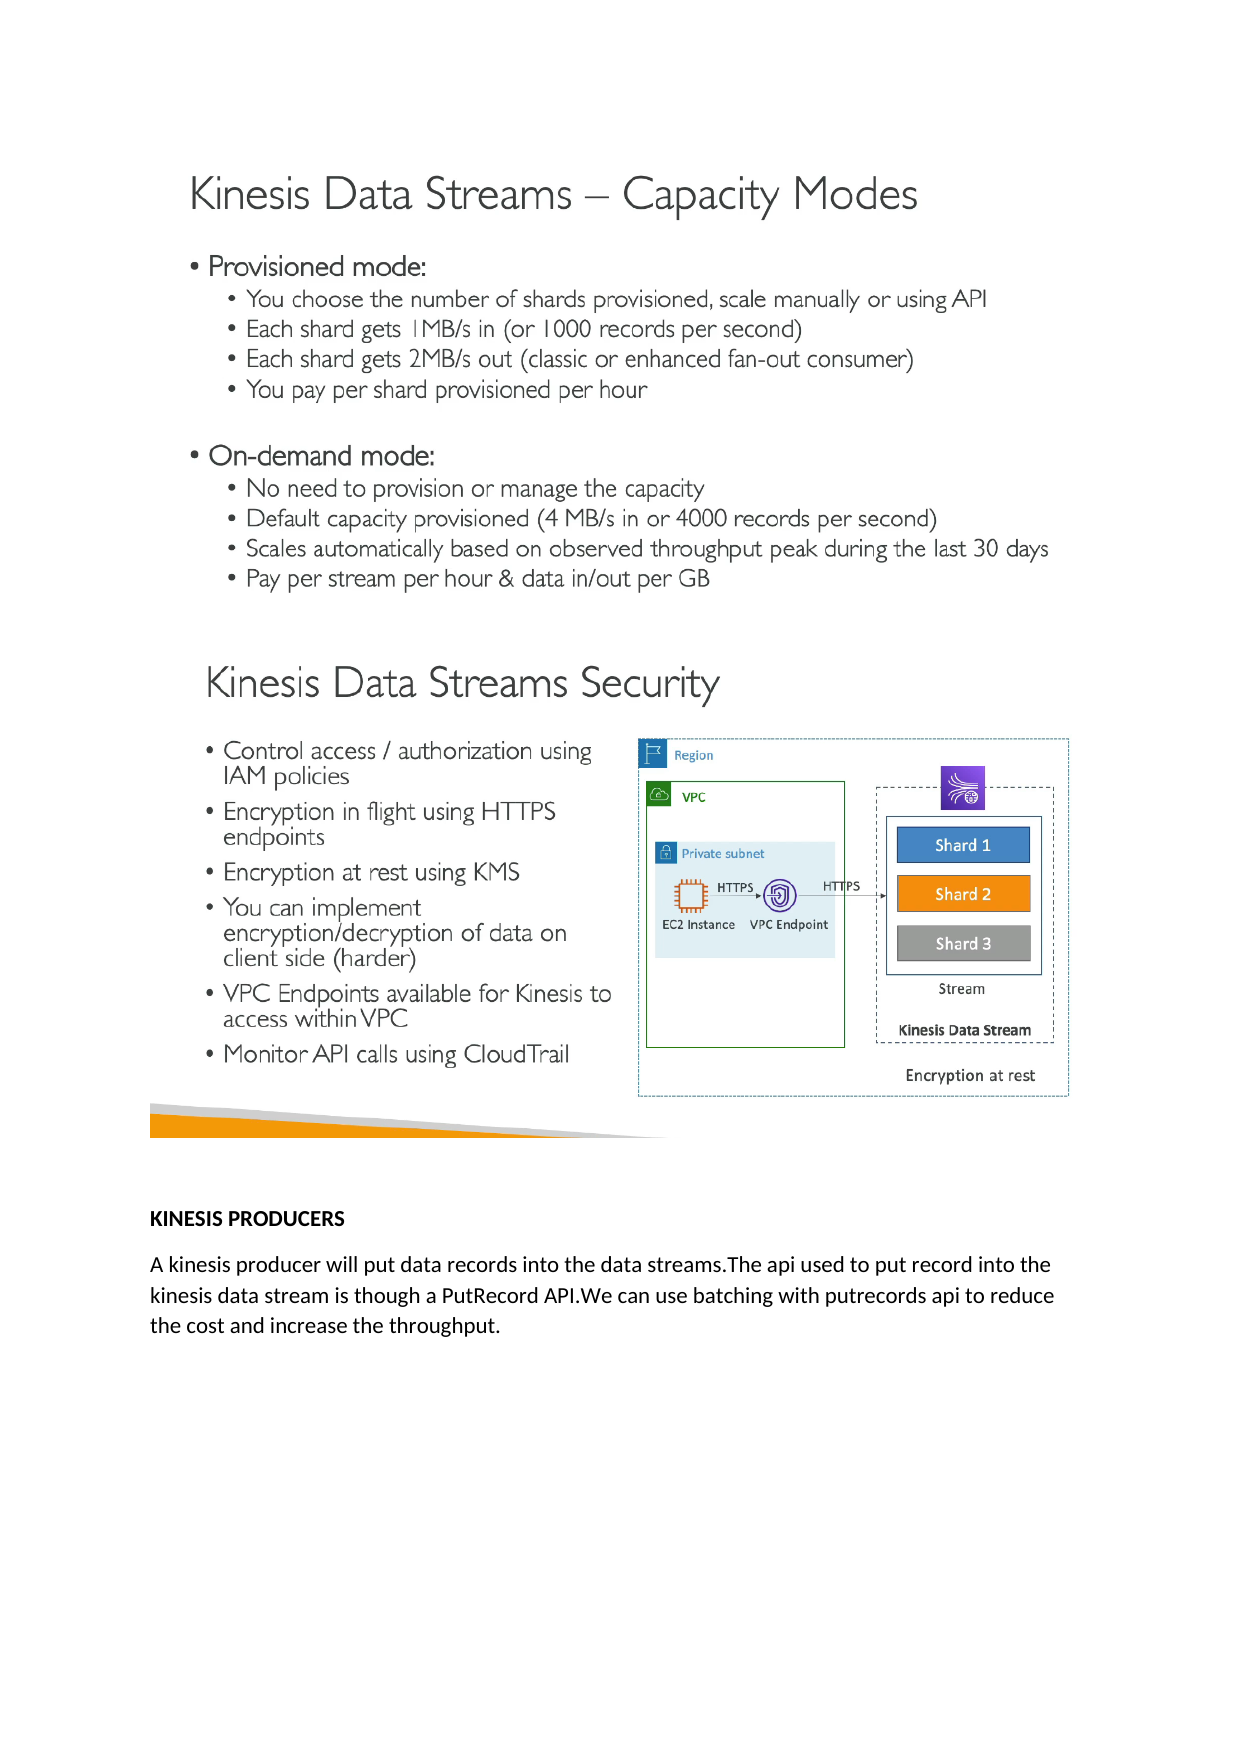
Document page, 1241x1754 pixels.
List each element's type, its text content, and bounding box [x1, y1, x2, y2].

picture [150, 642, 1091, 1138]
text KINESIS PRODUCERS [150, 1204, 1090, 1232]
text A kinesis producer will put data records into the data streams.The api used to put record into the kinesis data stream is though a PutRecord API.We can use batching with putrecords api to reduce the cost and increase the throughput. [150, 1251, 1090, 1339]
picture [150, 150, 1091, 624]
